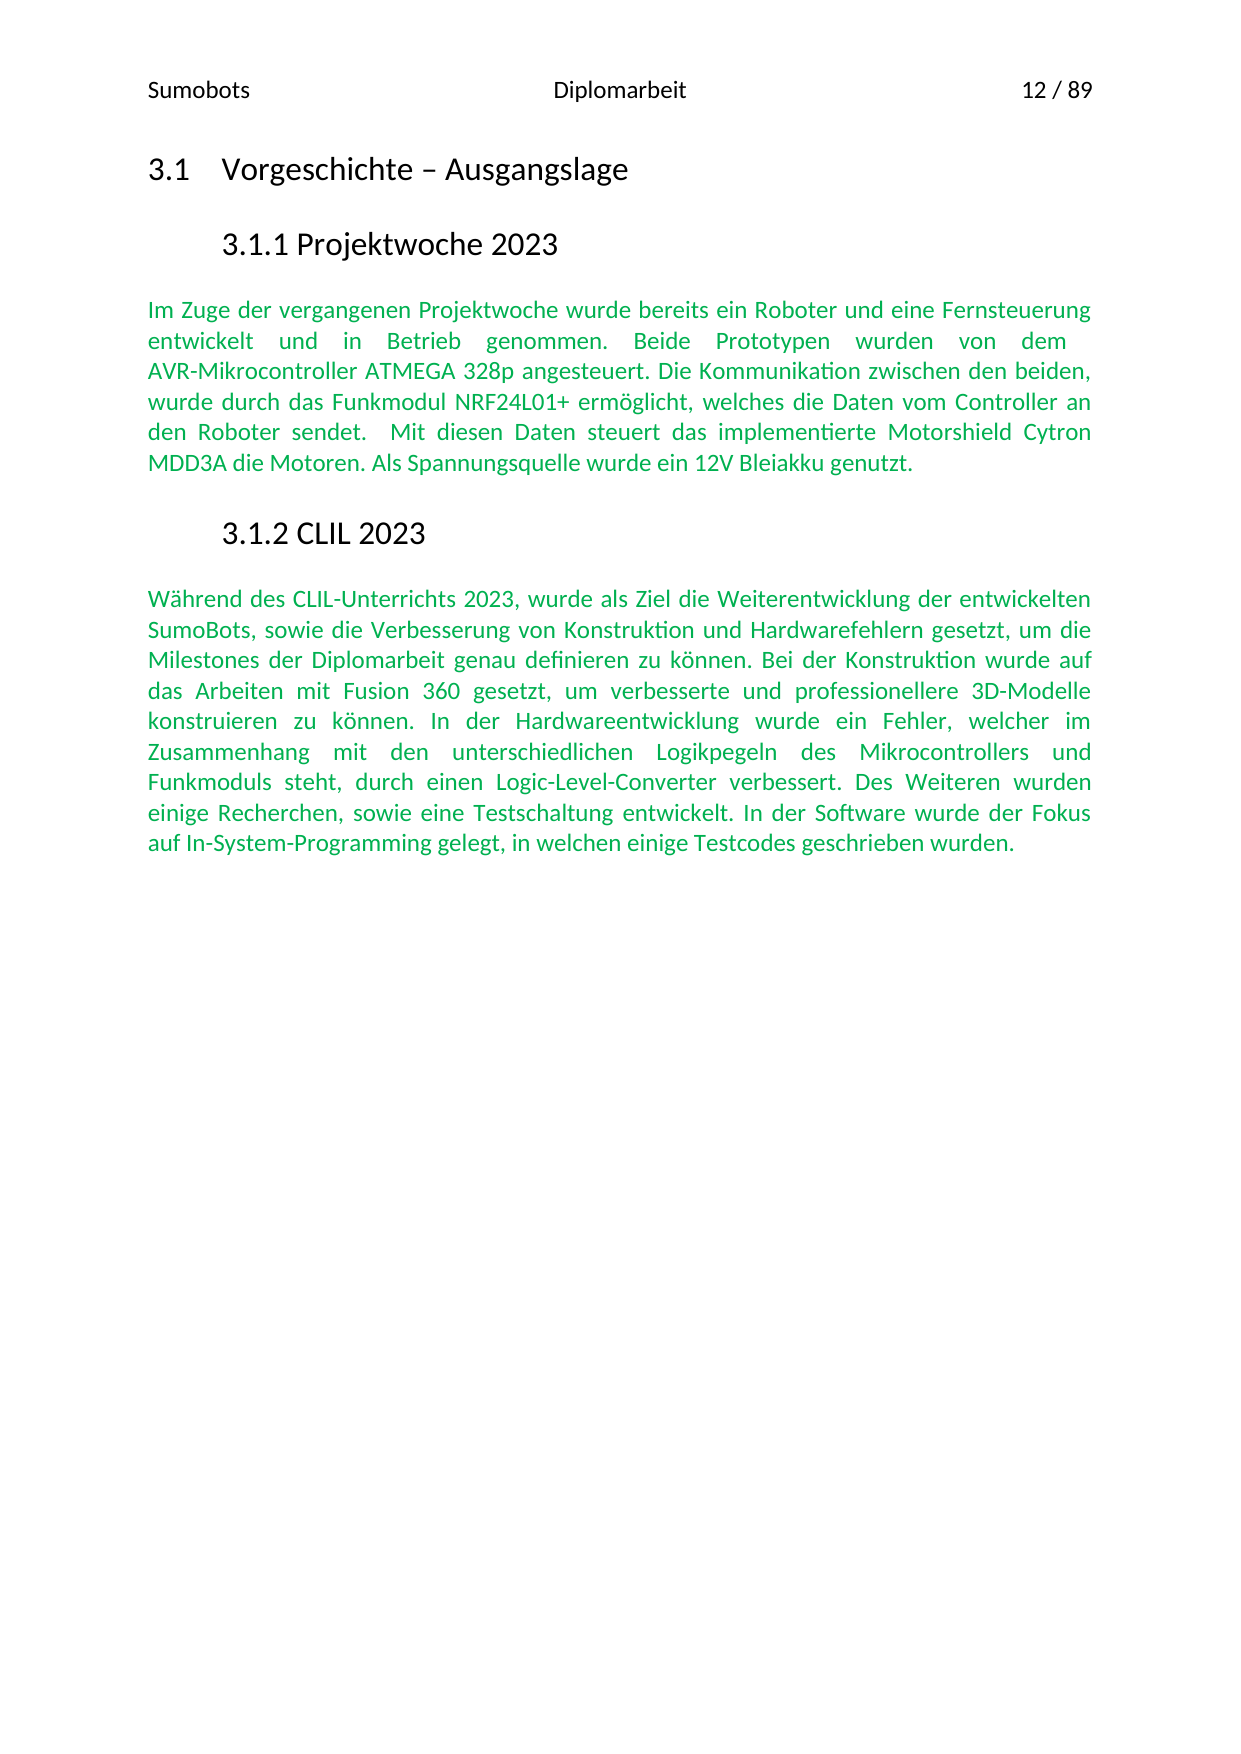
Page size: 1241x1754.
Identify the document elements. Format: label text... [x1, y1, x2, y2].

text Während des CLIL-Unterrichts 2023, wurde als Ziel die Weiterentwicklung der entwickelten SumoBots, sowie die Verbesserung von Konstruktion und Hardwarefehlern gesetzt, um die Milestones der Diplomarbeit genau definieren zu können. Bei der Konstruktion wurde auf das Arbeiten mit Fusion 360 gesetzt, um verbesserte und professionellere 3D-Modelle konstruieren zu können. In der Hardwareentwicklung wurde ein Fehler, welcher im Zusammenhang mit den unterschiedlichen Logikpegeln des Mikrocontrollers und Funkmoduls steht, durch einen Logic-Level-Converter verbessert. Des Weiteren wurden einige Recherchen, sowie eine Testschaltung entwickelt. In der Software wurde der Fokus auf In-System-Programming gelegt, in welchen einige Testcodes geschrieben wurden. [148, 583, 1093, 858]
subtitle CLIL 2023 [221, 512, 1093, 553]
text Im Zuge der vergangenen Projektwoche wurde bereits ein Roboter und eine Fernsteuerung entwickelt und in Betrieb genommen. Beide Prototypen wurden von dem AVR-Mikrocontroller ATMEGA 328p angesteuert. Die Kommunikation zwischen den beiden, wurde durch das Funkmodul NRF24L01+ ermöglicht, welches die Daten vom Controller an den Roboter sendet. Mit diesen Daten steuert das implementierte Motorshield Cytron MDD3A die Motoren. Als Spannungsquelle wurde ein 12V Bleiakku genutzt. [148, 294, 1093, 477]
subtitle Projektwoche 2023 [221, 223, 1093, 264]
subtitle Vorgeschichte – Ausgangslage [148, 148, 1093, 188]
